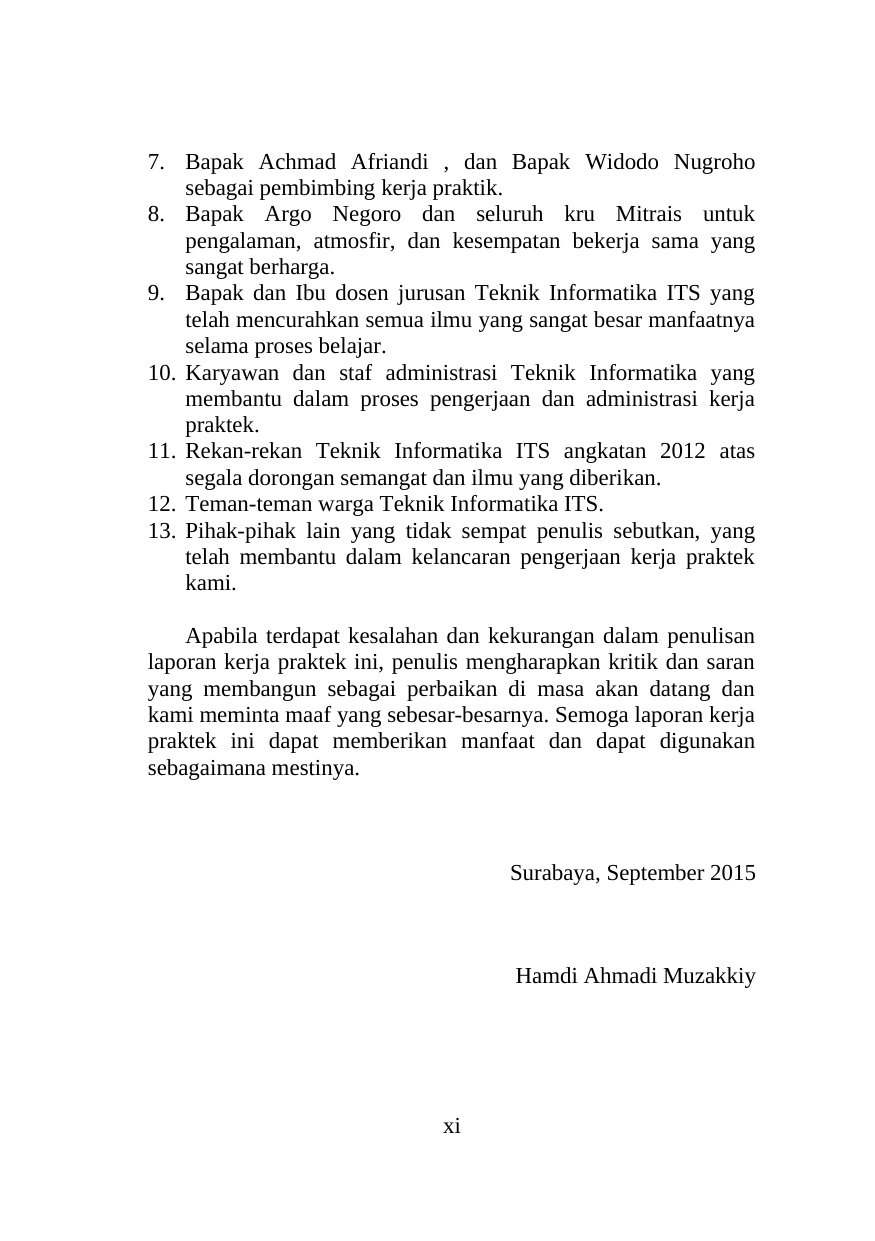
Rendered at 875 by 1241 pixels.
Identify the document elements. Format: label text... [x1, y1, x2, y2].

list Teman-teman warga Teknik Informatika ITS. [148, 490, 756, 517]
list Pihak-pihak lain yang tidak sempat penulis sebutkan, yang telah membantu dalam kelancaran pengerjaan kerja praktek kami. [148, 517, 756, 596]
list Rekan-rekan Teknik Informatika ITS angkatan 2012 atas segala dorongan semangat dan ilmu yang diberikan. [148, 438, 756, 490]
list Karyawan dan staf administrasi Teknik Informatika yang membantu dalam proses pengerjaan dan administrasi kerja praktek. [148, 358, 756, 438]
list Bapak Argo Negoro dan seluruh kru Mitrais untuk pengalaman, atmosfir, dan kesempatan bekerja sama yang sangat berharga. [148, 200, 756, 279]
text Hamdi Ahmadi Muzakkiy [148, 962, 756, 988]
list Bapak dan Ibu dosen jurusan Teknik Informatika ITS yang telah mencurahkan semua ilmu yang sangat besar manfaatnya selama proses belajar. [148, 279, 756, 358]
text Apabila terdapat kesalahan dan kekurangan dalam penulisan laporan kerja praktek ini, penulis mengharapkan kritik dan saran yang membangun sebagai perbaikan di masa akan datang dan kami meminta maaf yang sebesar-besarnya. Semoga laporan kerja praktek ini dapat memberikan manfaat dan dapat digunakan sebagaimana mestinya. [148, 622, 756, 780]
list Bapak Achmad Afriandi , dan Bapak Widodo Nugroho sebagai pembimbing kerja praktik. [148, 148, 756, 200]
text Surabaya, September 2015 [148, 859, 756, 886]
